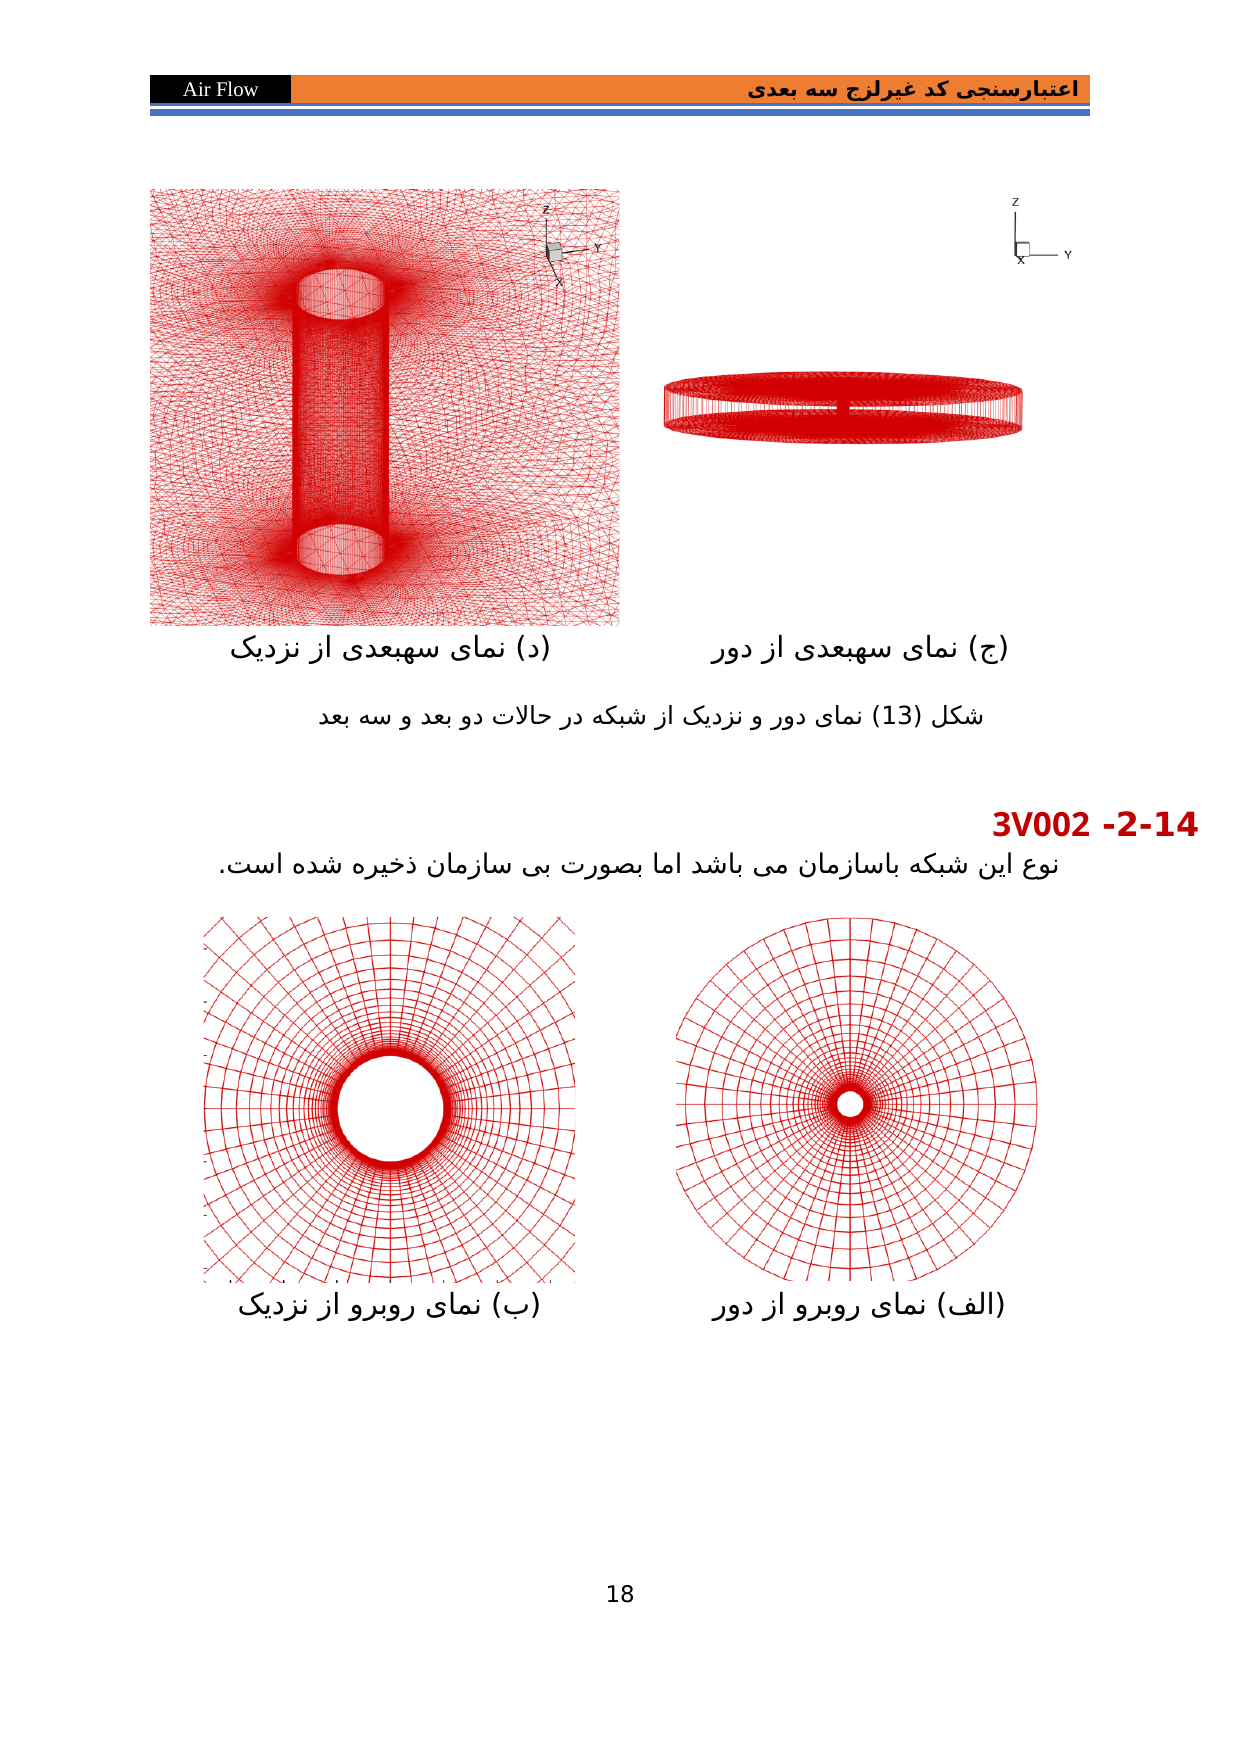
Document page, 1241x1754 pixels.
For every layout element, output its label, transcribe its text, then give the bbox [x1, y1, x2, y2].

text نمای دور و نزدیک از شبکه در حالات دو بعد و سه بعد [150, 701, 1031, 730]
text نوع این شبکه باسازمان می باشد اما بصورت بی سازمان ذخیره شده است. [150, 848, 1090, 880]
table_header [629, 910, 1090, 1287]
subtitle 3V002 [150, 801, 1090, 846]
table_header [150, 910, 629, 1287]
table_cell (د) نمای سهبعدی از نزدیک [150, 630, 631, 668]
table_cell (ج) نمای سهبعدی از دور [631, 630, 1090, 668]
picture [150, 189, 620, 626]
picture [203, 909, 576, 1283]
picture [630, 189, 1079, 626]
picture [676, 911, 1044, 1281]
table_cell [150, 189, 631, 630]
table_cell (الف) نمای روبرو از دور [629, 1287, 1090, 1326]
table_cell (ب) نمای روبرو از نزدیک [150, 1287, 629, 1326]
table_cell [631, 189, 1090, 630]
